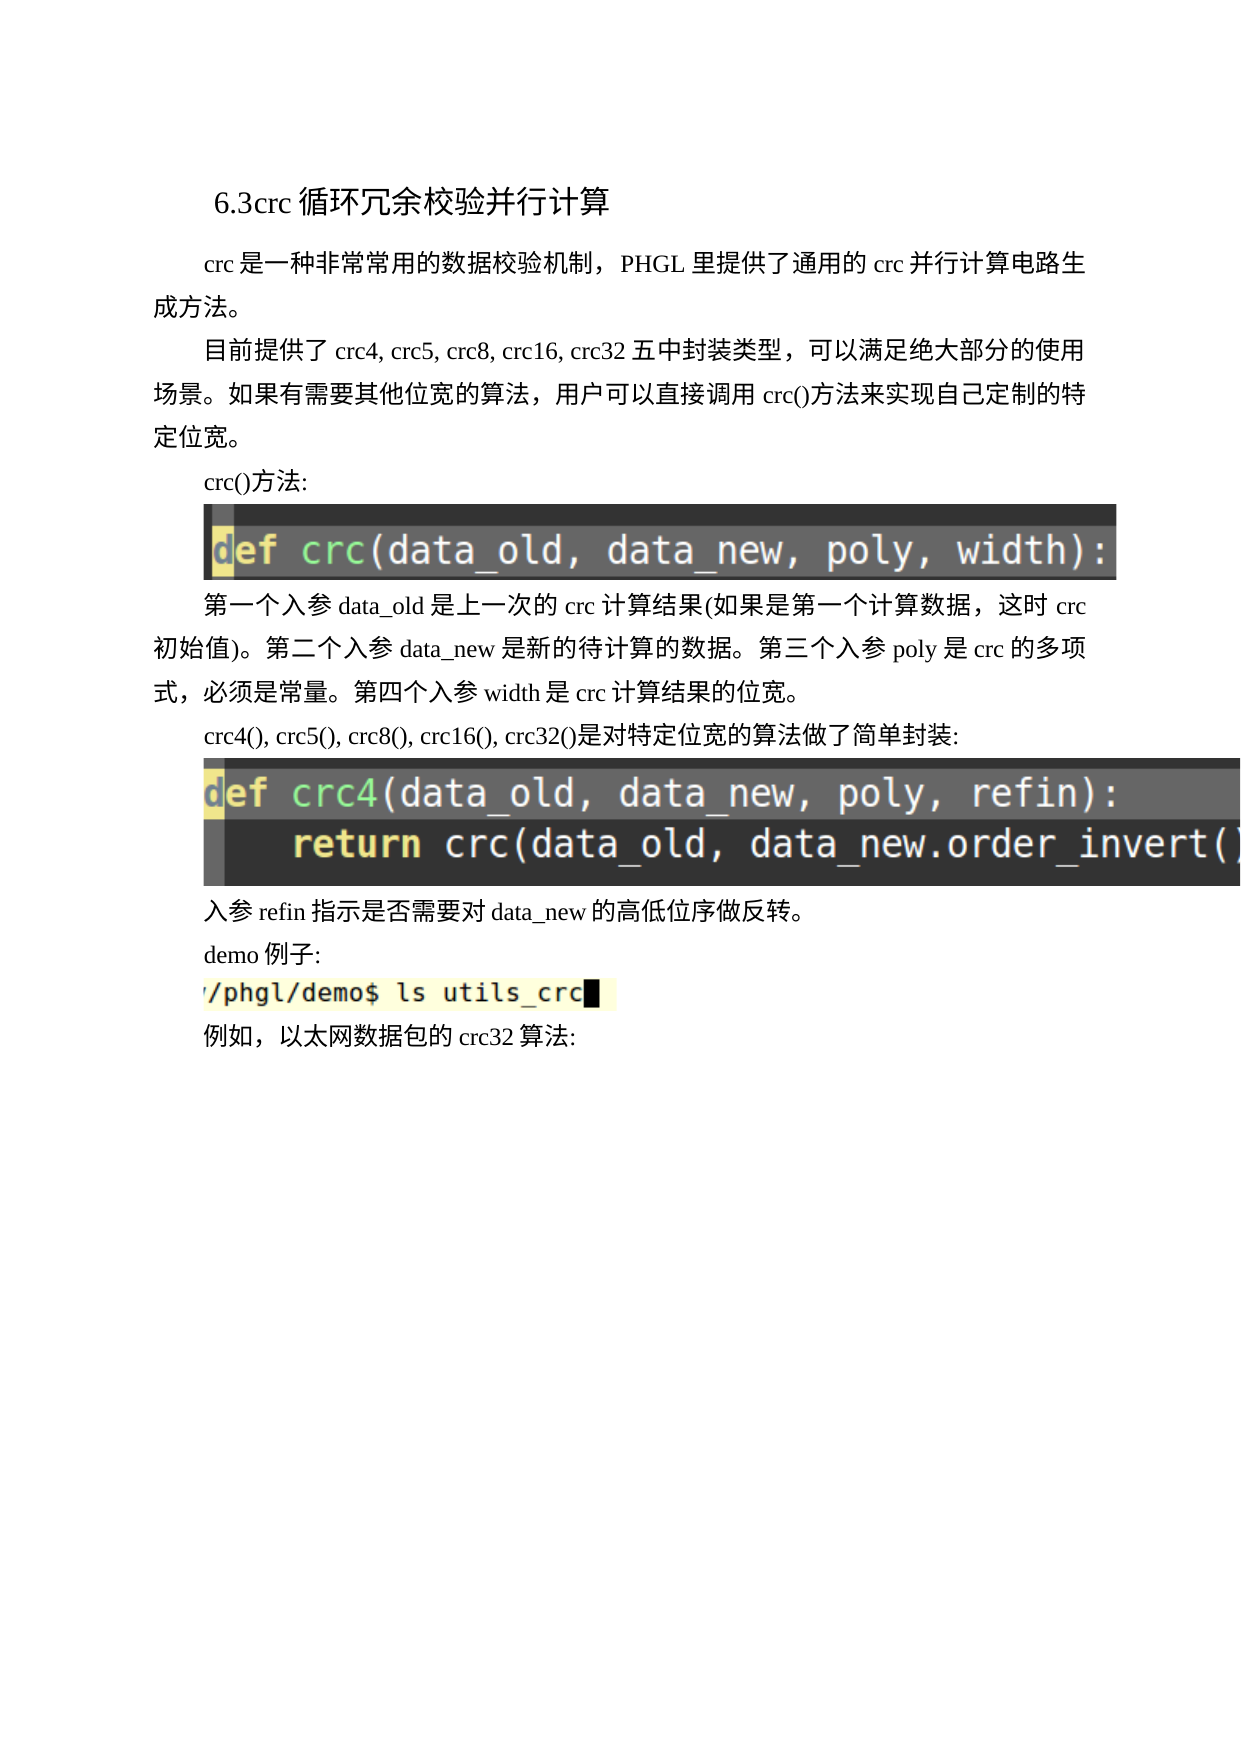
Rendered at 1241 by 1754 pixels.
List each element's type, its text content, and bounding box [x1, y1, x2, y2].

text 入参refin指示是否需要对data_new的高低位序做反转。 [153, 892, 1087, 928]
text crc4(), crc5(), crc8(), crc16(), crc32()是对特定位宽的算法做了简单封装: [153, 716, 1087, 752]
text crc()方法: [153, 461, 1087, 497]
text demo例子: [153, 935, 1087, 971]
picture [203, 758, 1241, 886]
text 第一个入参data_old是上一次的crc计算结果(如果是第一个计算数据，这时crc初始值)。第二个入参data_new是新的待计算的数据。第三个入参poly是crc的多项式，必须是常量。第四个入参width是crc计算结果的位宽。 [153, 585, 1087, 708]
picture [203, 504, 1117, 580]
subtitle crc循环冗余校验并行计算 [213, 177, 1087, 222]
text 目前提供了crc4, crc5, crc8, crc16, crc32五中封装类型，可以满足绝大部分的使用场景。如果有需要其他位宽的算法，用户可以直接调用crc()方法来实现自己定制的特定位宽。 [153, 331, 1087, 454]
text crc是一种非常常用的数据校验机制，PHGL里提供了通用的crc并行计算电路生成方法。 [153, 244, 1087, 323]
picture [203, 978, 617, 1011]
text 例如，以太网数据包的crc32算法: [153, 1016, 1087, 1053]
